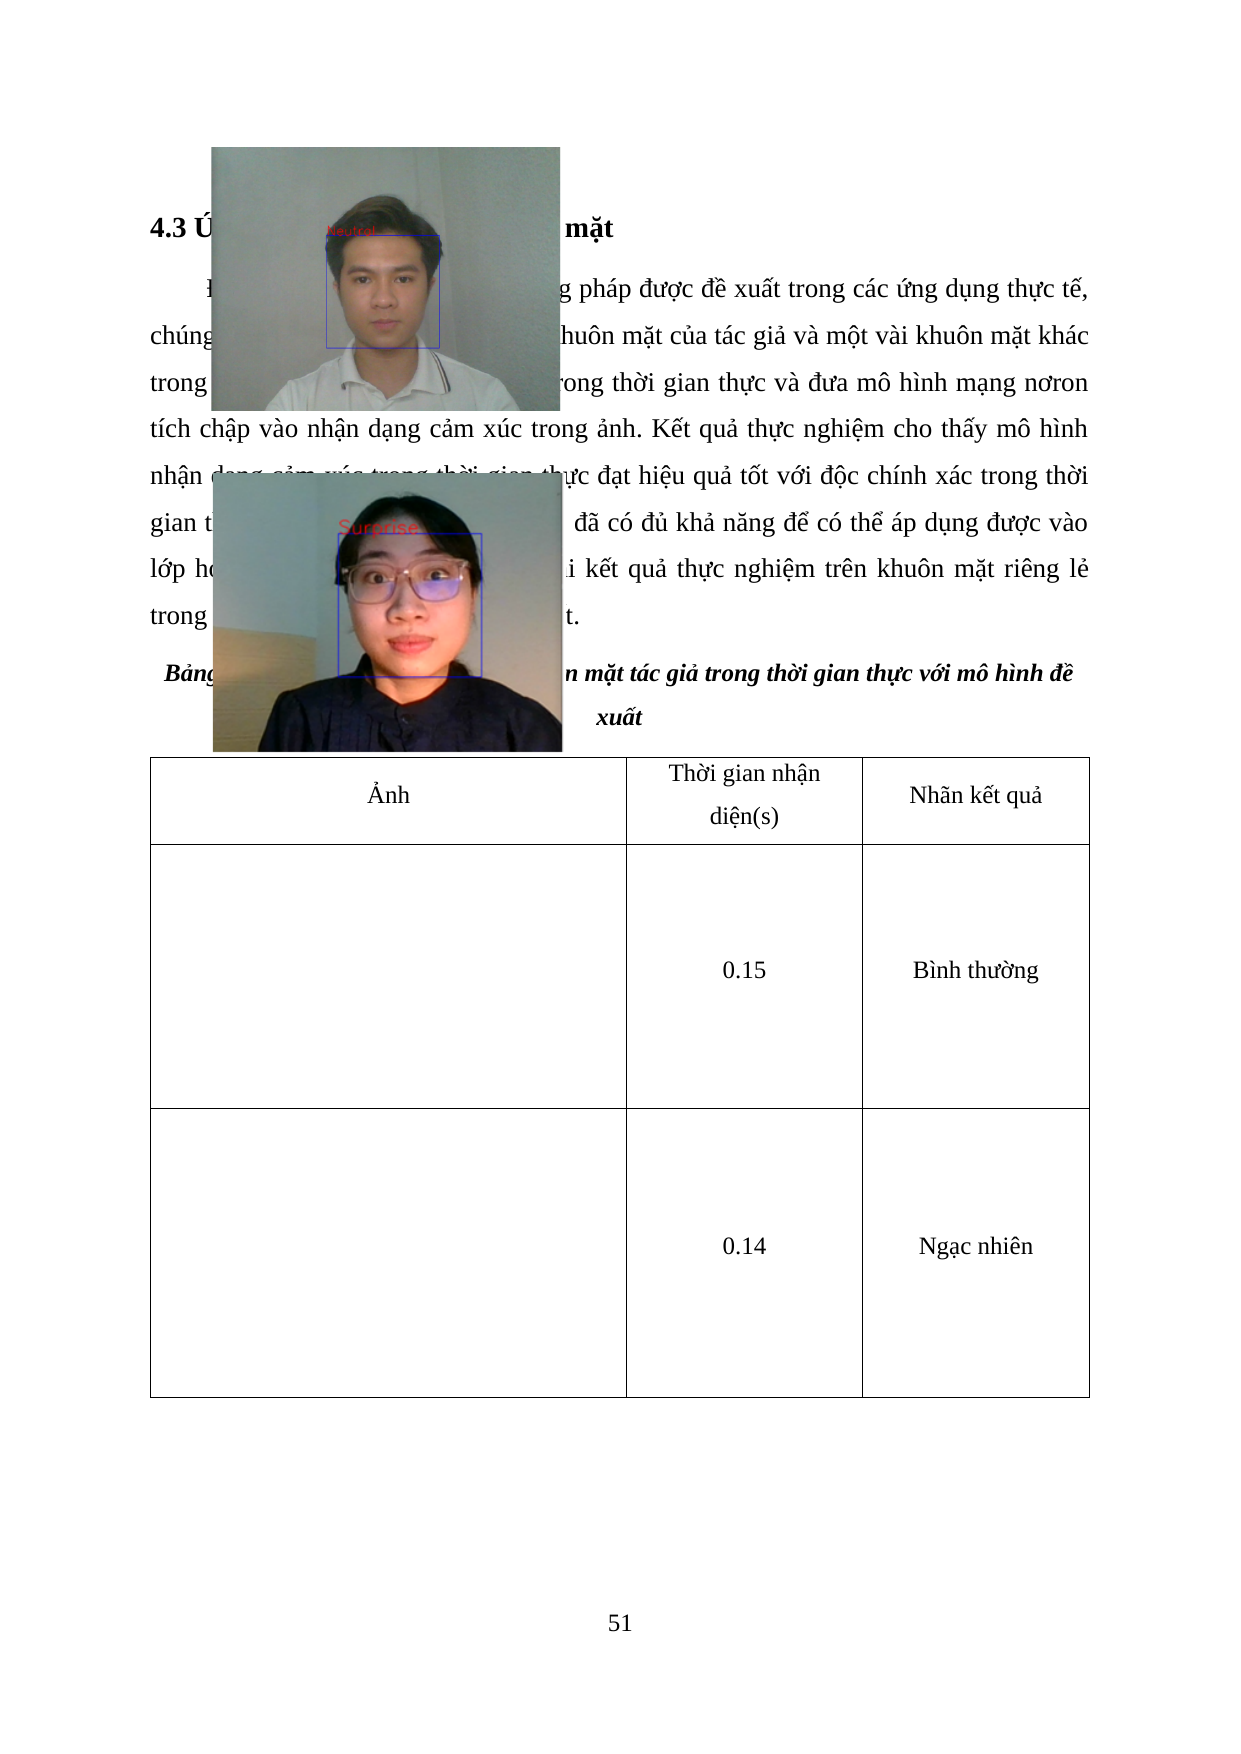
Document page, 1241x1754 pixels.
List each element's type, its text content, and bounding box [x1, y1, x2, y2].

text Bảng 8. Kết quả thực nghiệm với khuôn mặt tác giả trong thời gian thực với mô hình đề xuất [567, 658, 1090, 730]
picture [212, 473, 567, 757]
table_cell Ngạc nhiên [863, 1109, 1089, 1397]
table_header Ảnh [151, 758, 626, 844]
table_header Nhãn kết quả [863, 758, 1089, 844]
table_cell 0.15 [627, 845, 862, 1108]
table_cell [151, 845, 626, 1108]
table_cell 0.14 [627, 1109, 862, 1397]
picture [211, 147, 561, 411]
table_header Thời gian nhận diện(s) [627, 758, 862, 844]
table_cell Bình thường [863, 845, 1089, 1108]
text Để kiểm tra hiệu quả của phương pháp được đề xuất trong các ứng dụng thực tế, chúng tôi đã ứng dụng thực tiễn với khuôn mặt của tác giả và một vài khuôn mặt khác trong thực tế làm hình ảnh đầu vào trong thời gian thực và đưa mô hình mạng nơron tích chập vào nhận dạng cảm xúc trong ảnh. Kết quả thực nghiệm cho thấy mô hình nhận dạng cảm xúc trong thời gian thực đạt hiệu quả tốt với độc chính xác trong thời gian thực. Điều này cho thấy mô hình đã có đủ khả năng để có thể áp dụng được vào lớp học thực tế. Bảng 9 mô phỏng lại kết quả thực nghiệm trên khuôn mặt riêng lẻ trong thực tế với mô hình được đề xuất. [150, 273, 1090, 630]
text 4.3 Ứng dụng thực tế trên khuôn mặt [561, 210, 1090, 243]
table_cell [151, 1109, 626, 1397]
